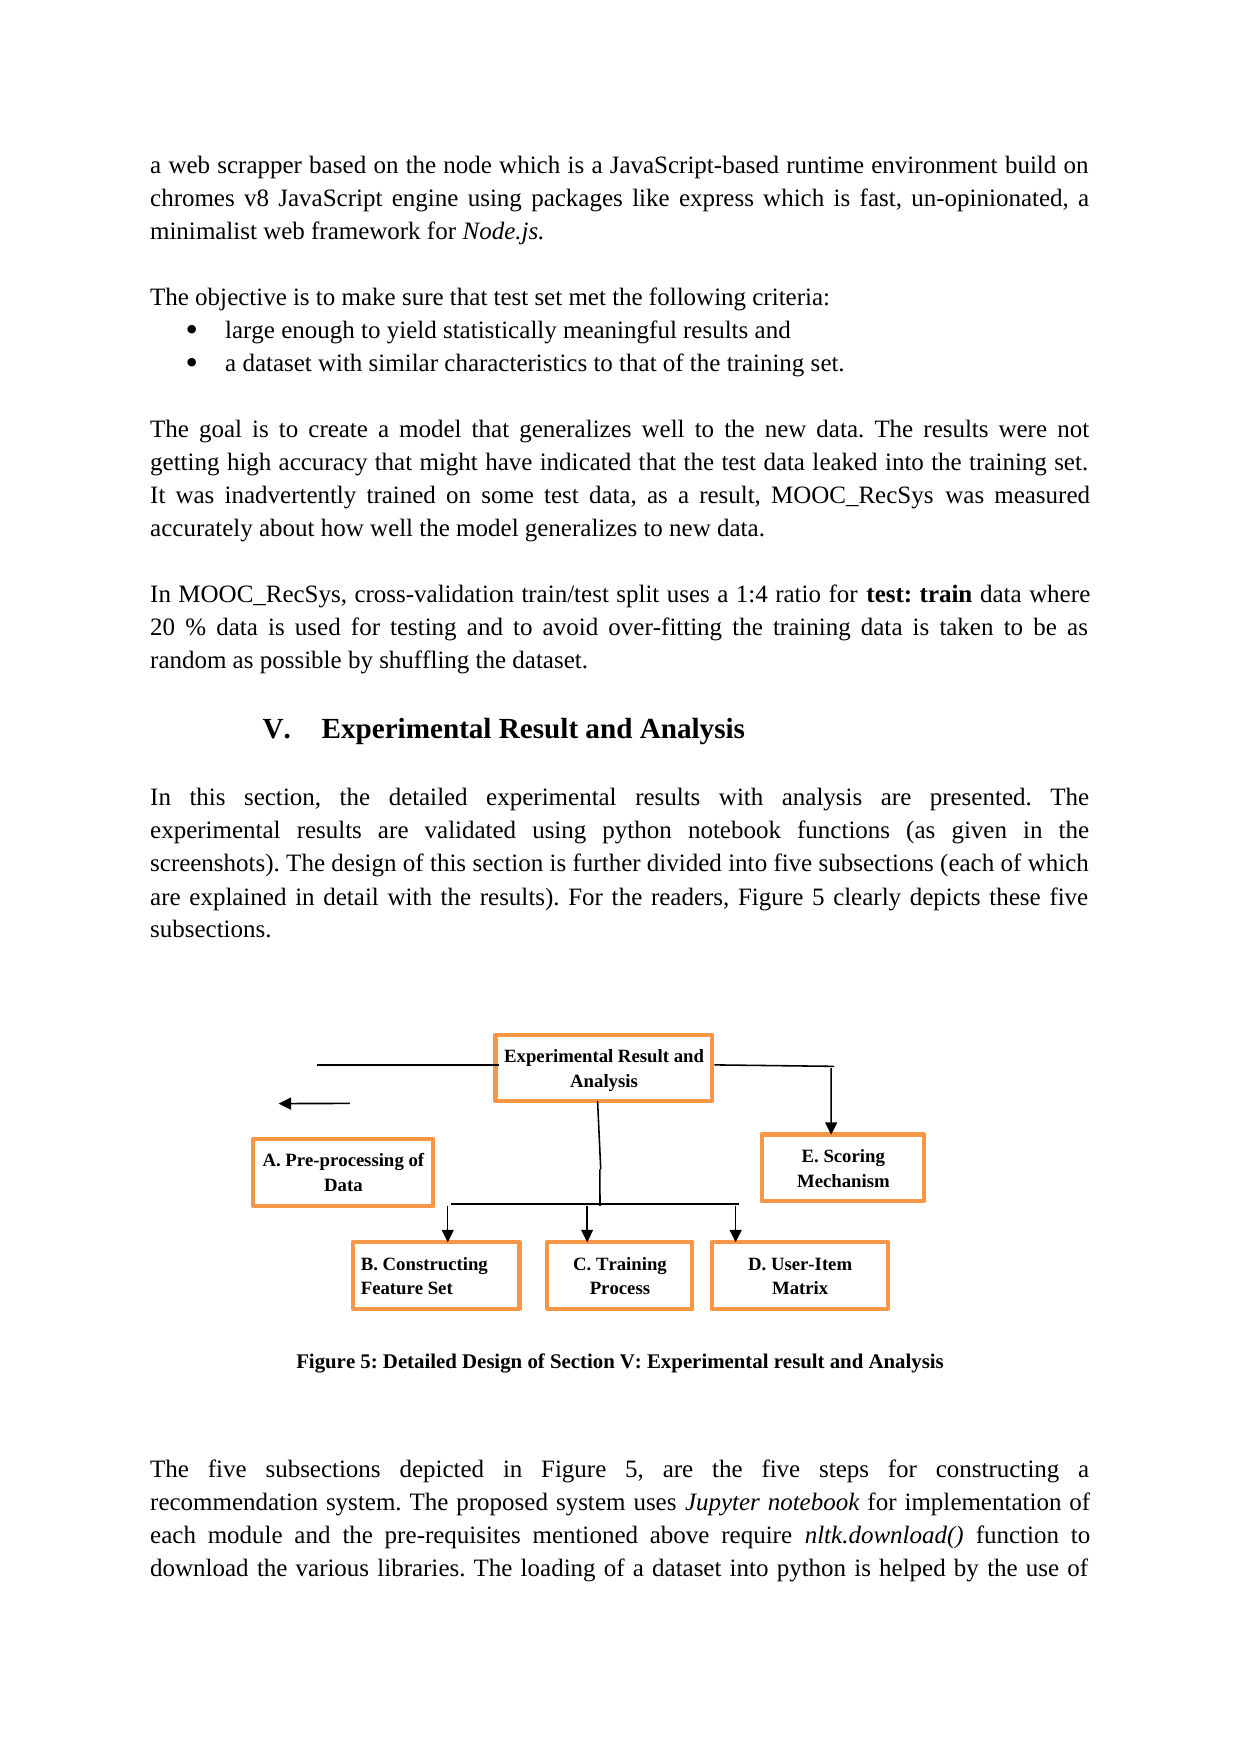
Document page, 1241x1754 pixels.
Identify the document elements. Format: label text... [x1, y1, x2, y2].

text Figure 5: Detailed Design of Section V: Experimental result and Analysis [150, 1349, 1090, 1373]
text The objective is to make sure that test set met the following criteria: [150, 282, 1090, 311]
text In MOOC_RecSys, cross-validation train/test split uses a 1:4 ratio for test: train data where 20 % data is used for testing and to avoid over-fitting the training data is taken to be as random as possible by shuffling the dataset. [150, 579, 1090, 674]
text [150, 1454, 1090, 1581]
text The goal is to create a model that generalizes well to the new data. The results were not getting high accuracy that might have indicated that the test data leaked into the training set. It was inadvertently trained on some test data, as a result, MOOC_RecSys was measured accurately about how well the model generalizes to new data. [150, 414, 1090, 542]
list a dataset with similar characteristics to that of the training set. [187, 348, 1090, 377]
text In this section, the detailed experimental results with analysis are presented. The experimental results are validated using python notebook functions (as given in the screenshots). The design of this section is further divided into five subsections (each of which are explained in detail with the results). For the readers, Figure 5 clearly depicts these five subsections. [150, 782, 1090, 943]
list Experimental Result and Analysis [262, 711, 1090, 745]
list large enough to yield statistically meaningful results and [187, 315, 1090, 344]
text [150, 150, 1090, 245]
